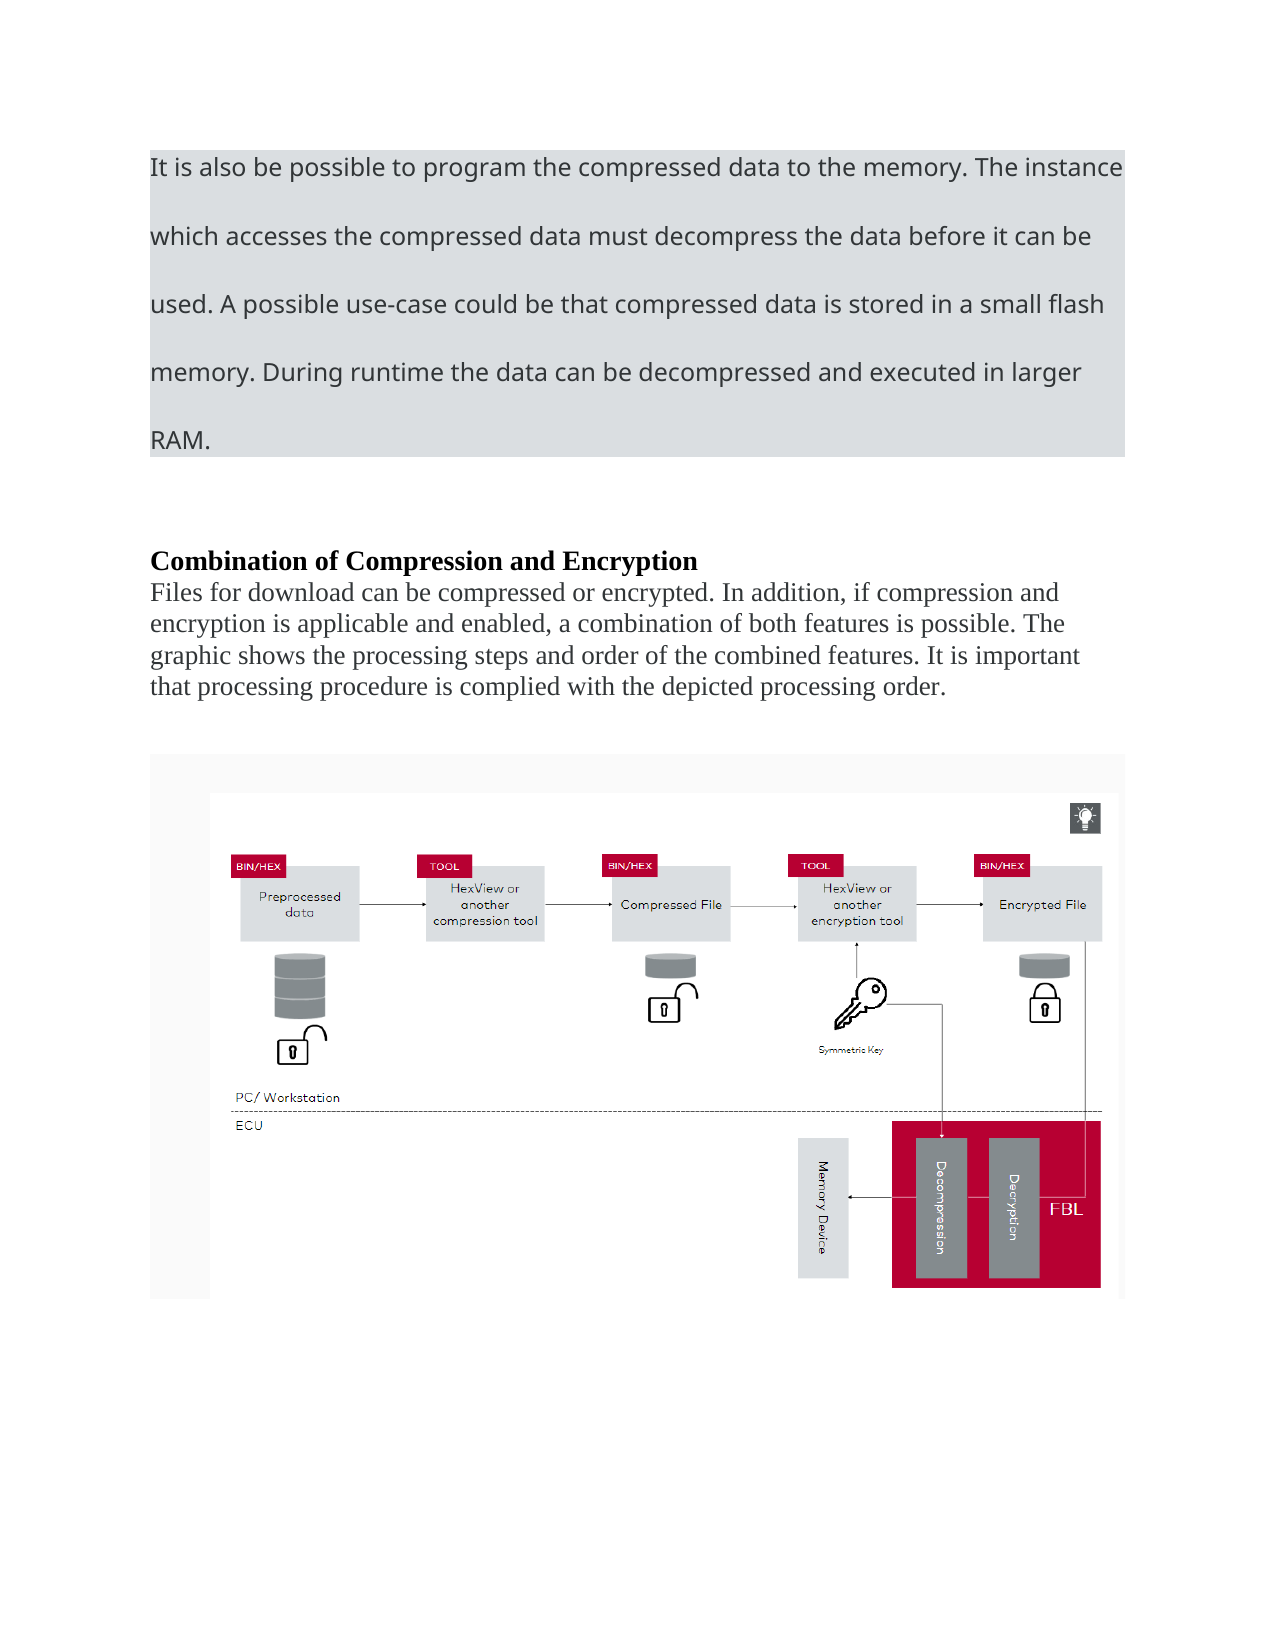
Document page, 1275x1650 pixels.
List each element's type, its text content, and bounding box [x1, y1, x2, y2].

picture [150, 754, 1125, 1299]
text Files for download can be compressed or encrypted. In addition, if compression and encryption is applicable and enabled, a combination of both features is possible. The graphic shows the processing steps and order of the combined features. It is important that processing procedure is complied with the depicted processing order. [150, 576, 1125, 701]
text Combination of Compression and Encryption [150, 544, 1125, 576]
text It is also be possible to program the compressed data to the memory. The instance which accesses the compressed data must decompress the data before it can be used. A possible use-case could be that compressed data is stored in a small flash memory. During runtime the data can be decompressed and executed in larger RAM. [150, 150, 1125, 457]
